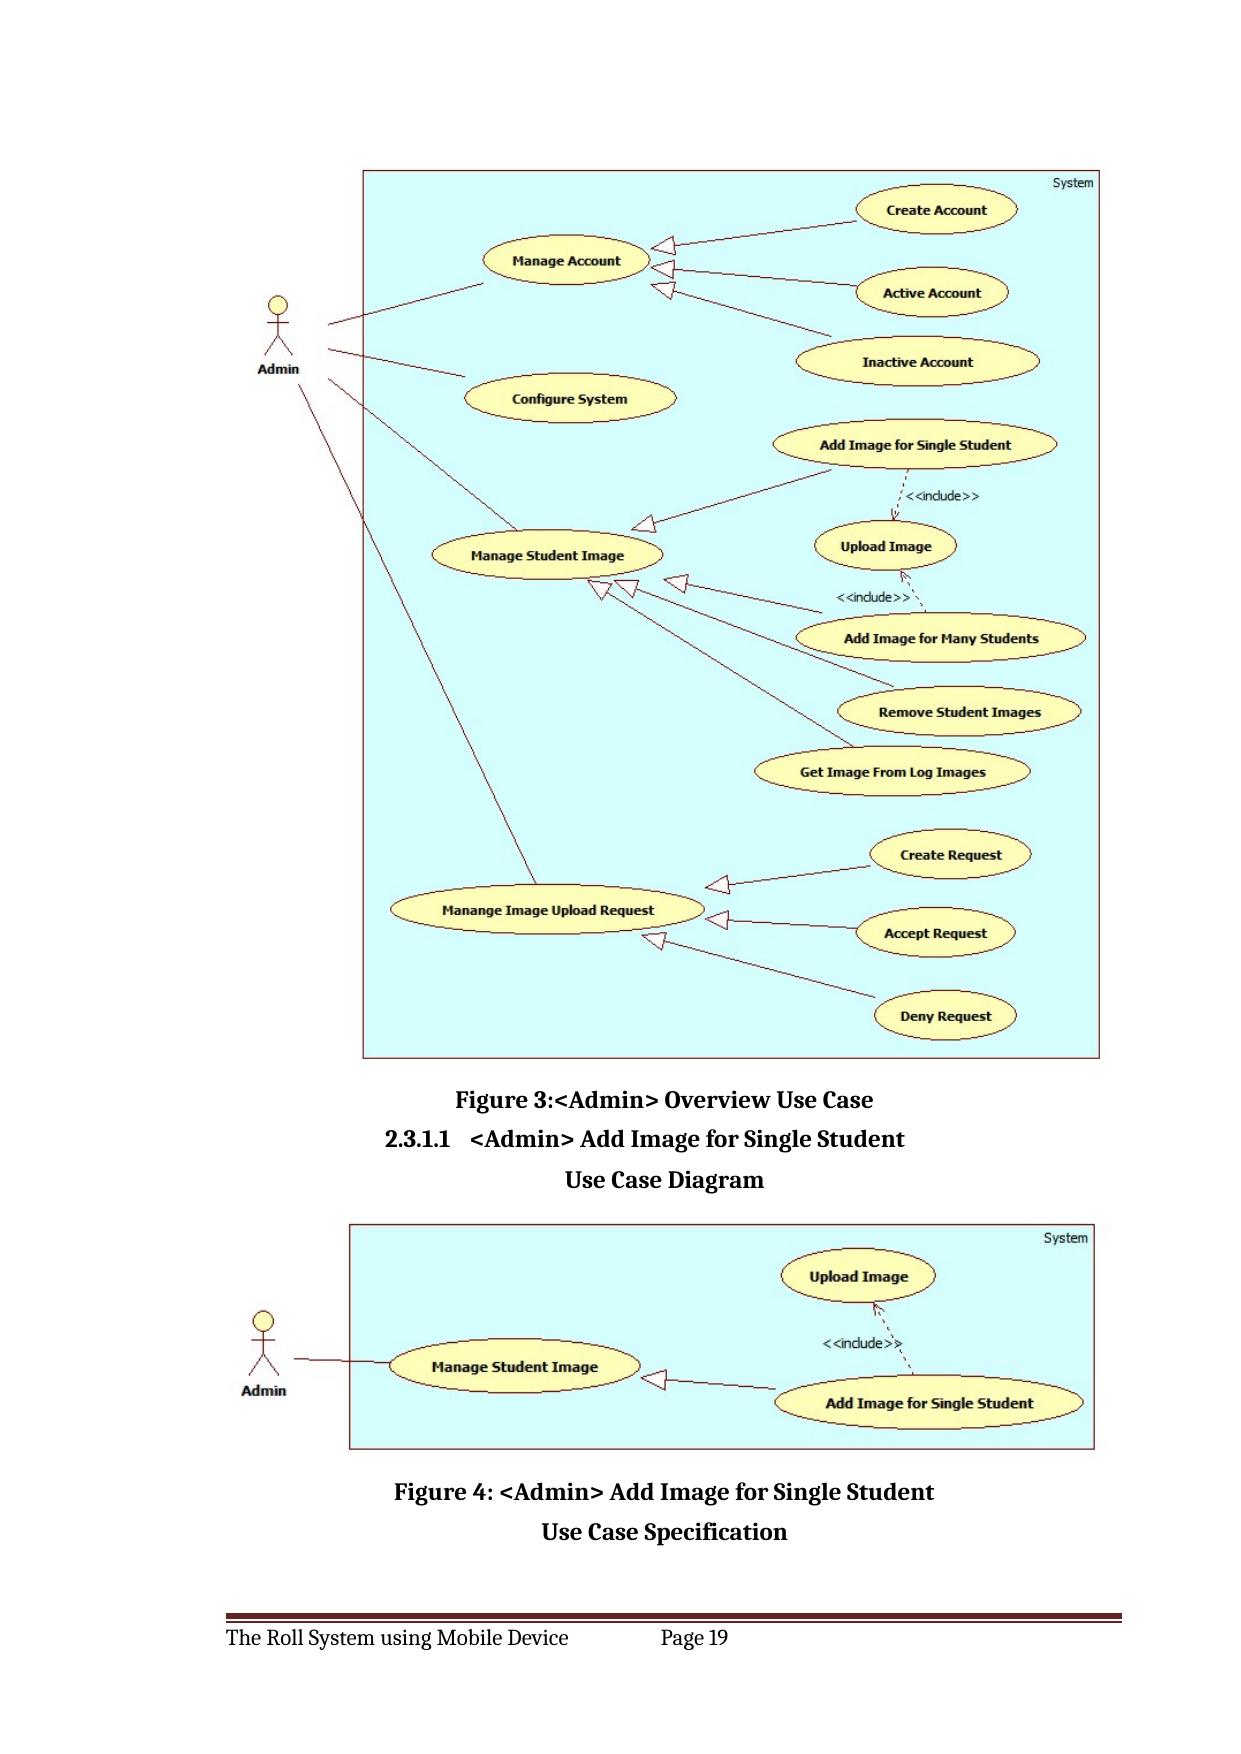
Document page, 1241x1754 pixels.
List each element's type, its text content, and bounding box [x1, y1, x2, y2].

subtitle Use Case Diagram [207, 1166, 1122, 1195]
picture [209, 1199, 1120, 1475]
text Figure 4: <Admin> Add Image for Single Student [207, 1478, 1122, 1507]
text Figure 3:<Admin> Overview Use Case [207, 1086, 1122, 1115]
subtitle <Admin> Add Image for Single Student [385, 1125, 1122, 1154]
subtitle Use Case Specification [207, 1517, 1122, 1546]
picture [206, 147, 1123, 1082]
